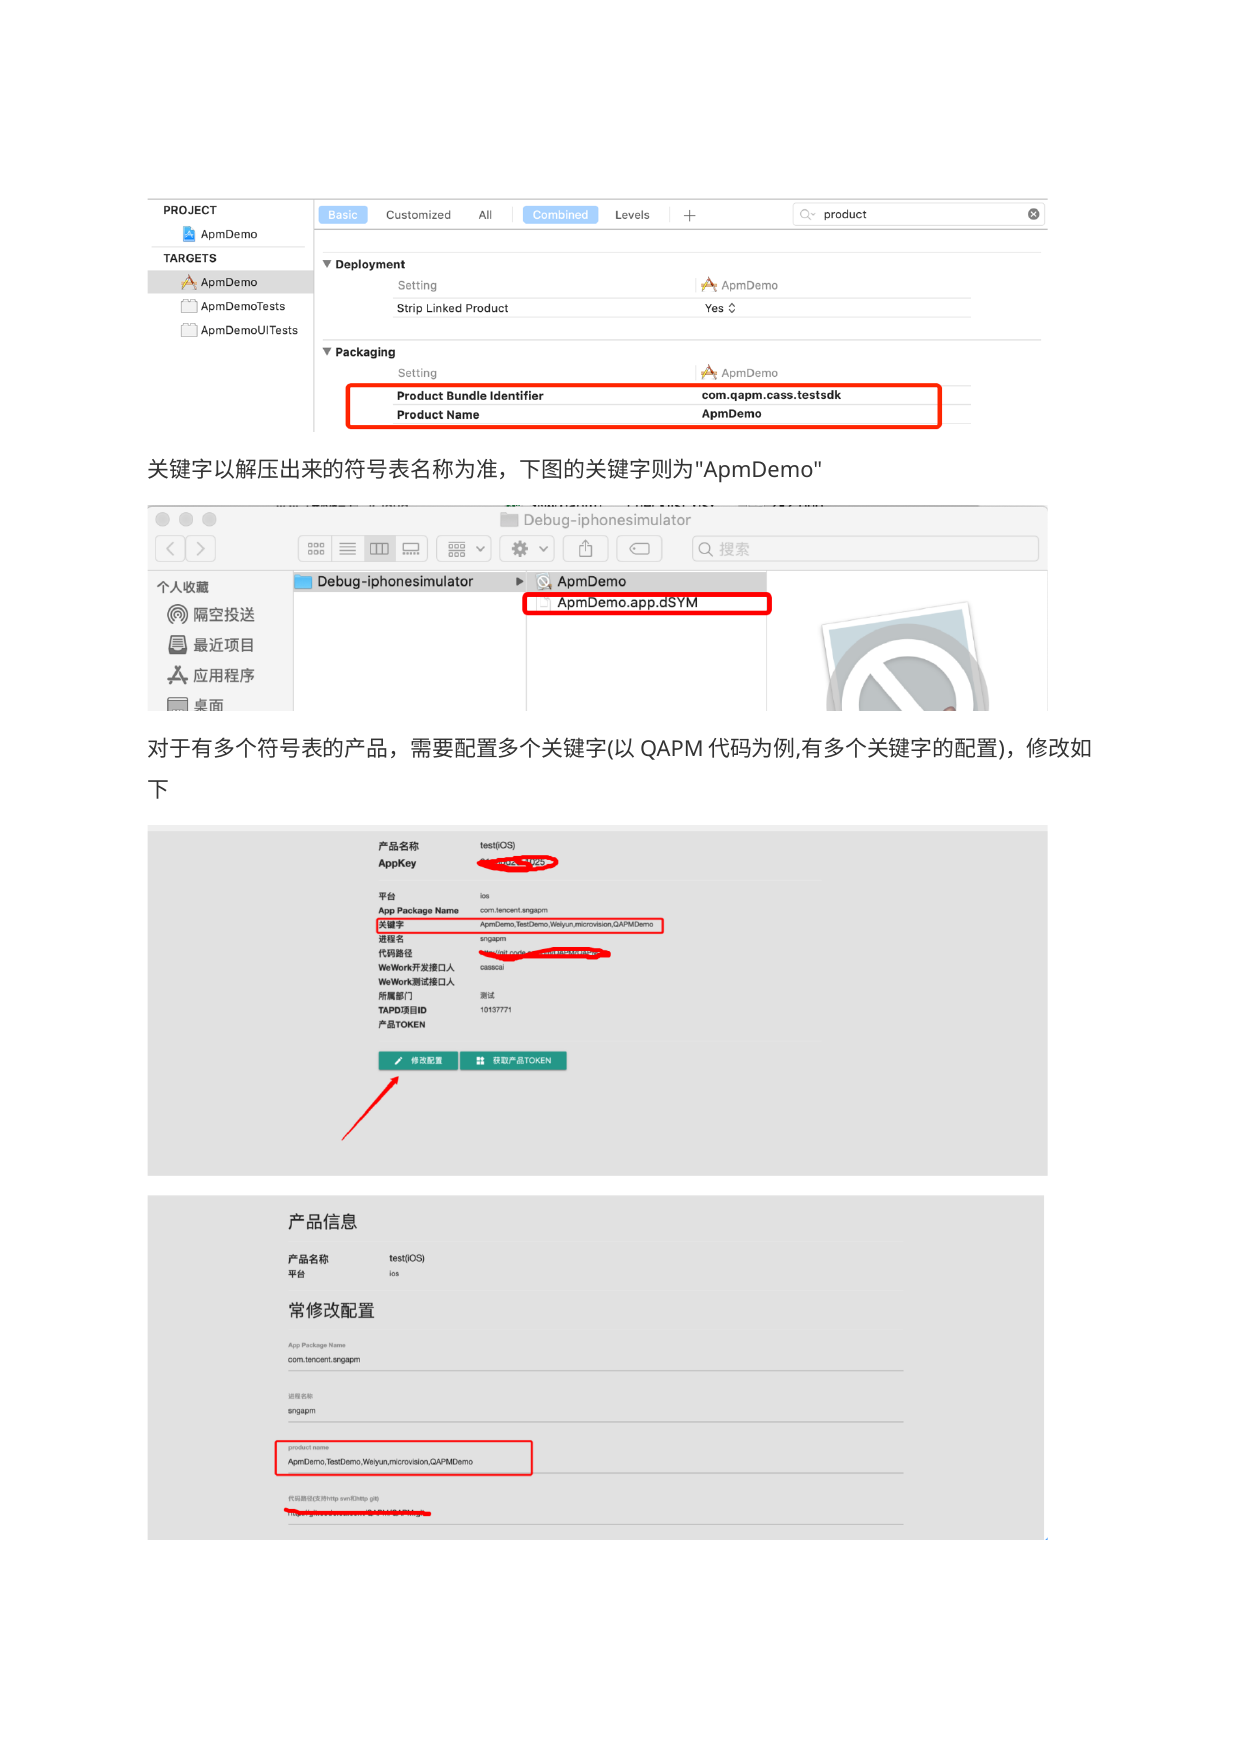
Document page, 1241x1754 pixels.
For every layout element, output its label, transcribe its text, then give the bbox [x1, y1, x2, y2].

text 关键字以解压出来的符号表名称为准，下图的关键字则为"ApmDemo" [694, 452, 1093, 483]
picture [147, 196, 1048, 432]
picture [147, 505, 1048, 711]
picture [147, 1195, 1048, 1540]
text 对于有多个符号表的产品，需要配置多个关键字(以QAPM代码为例,有多个关键字的配置)，修改如下 [148, 731, 1093, 803]
picture [147, 825, 1048, 1176]
